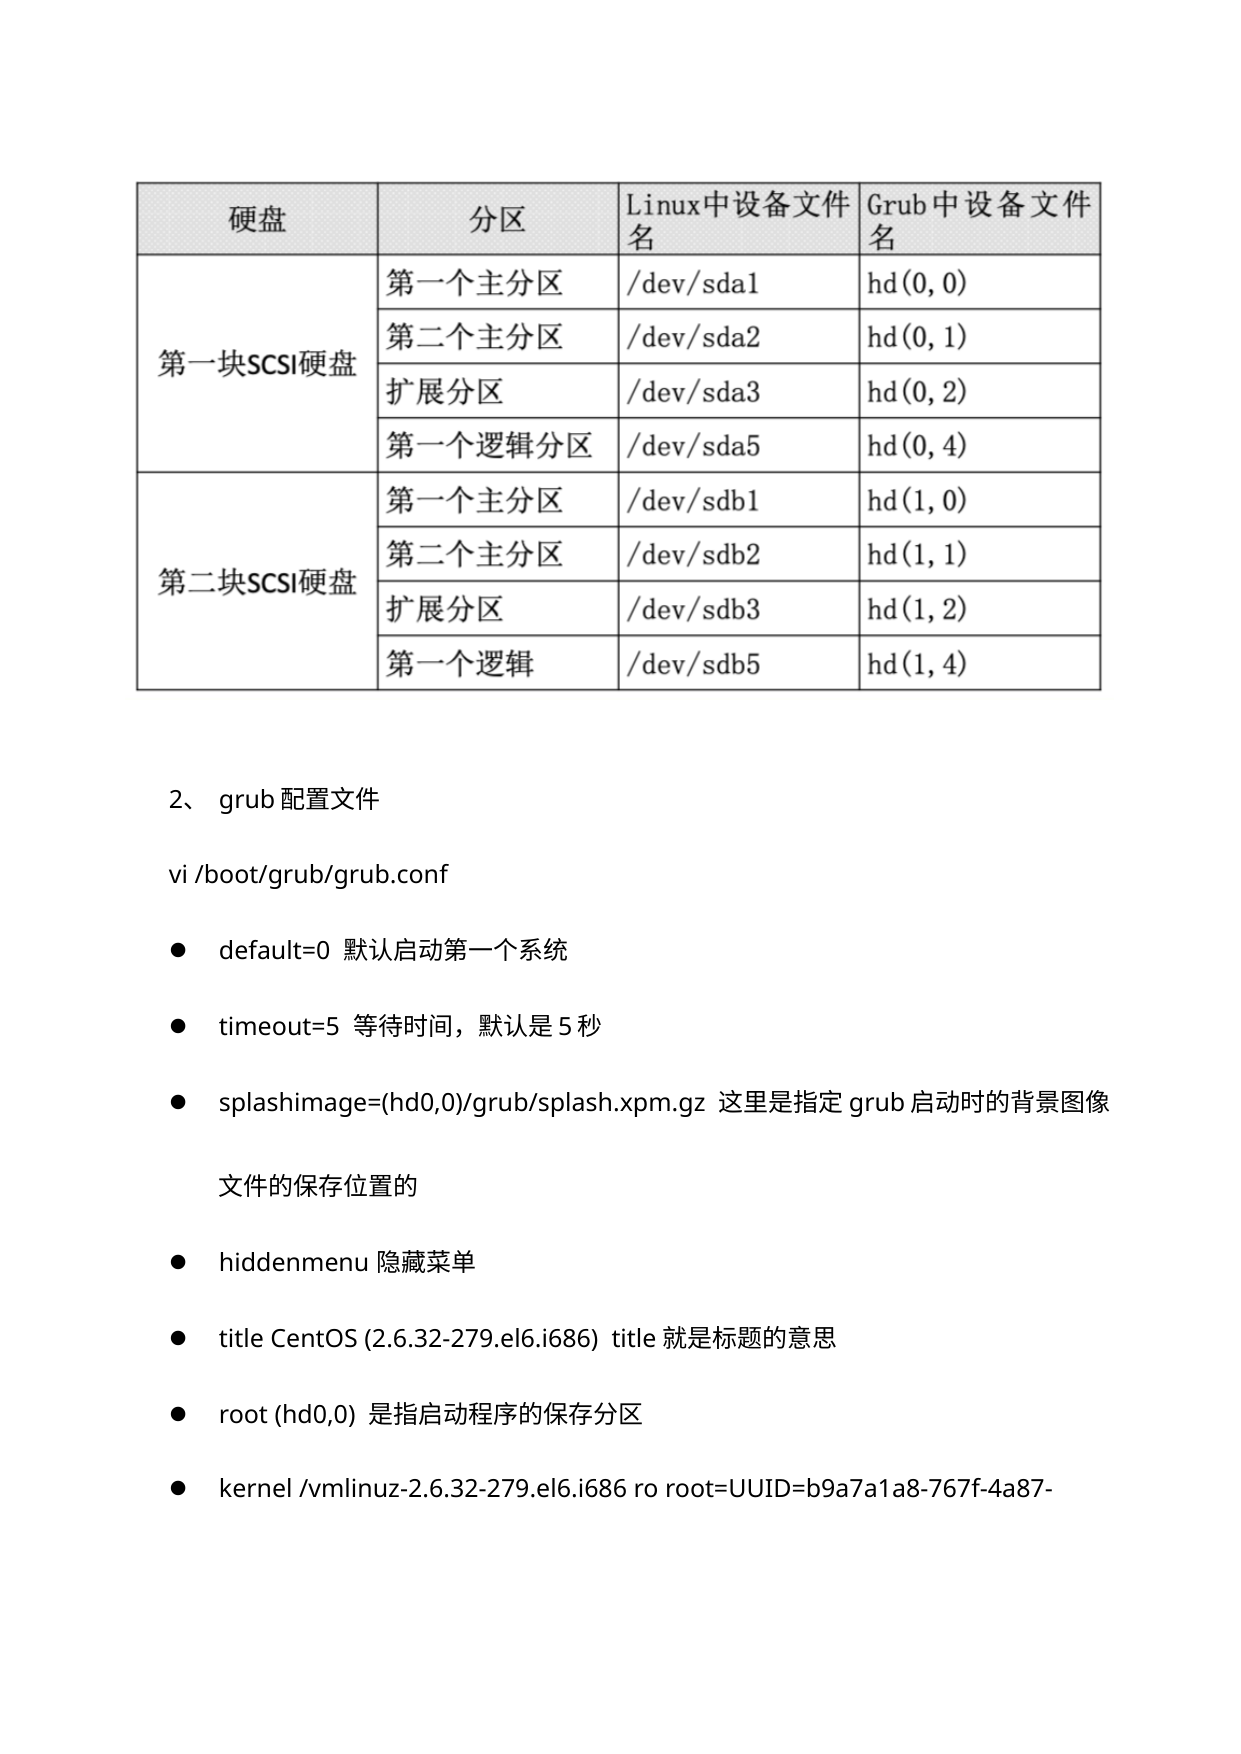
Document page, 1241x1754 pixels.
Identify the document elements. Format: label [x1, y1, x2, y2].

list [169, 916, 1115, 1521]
picture [125, 177, 1114, 700]
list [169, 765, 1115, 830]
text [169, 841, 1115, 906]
